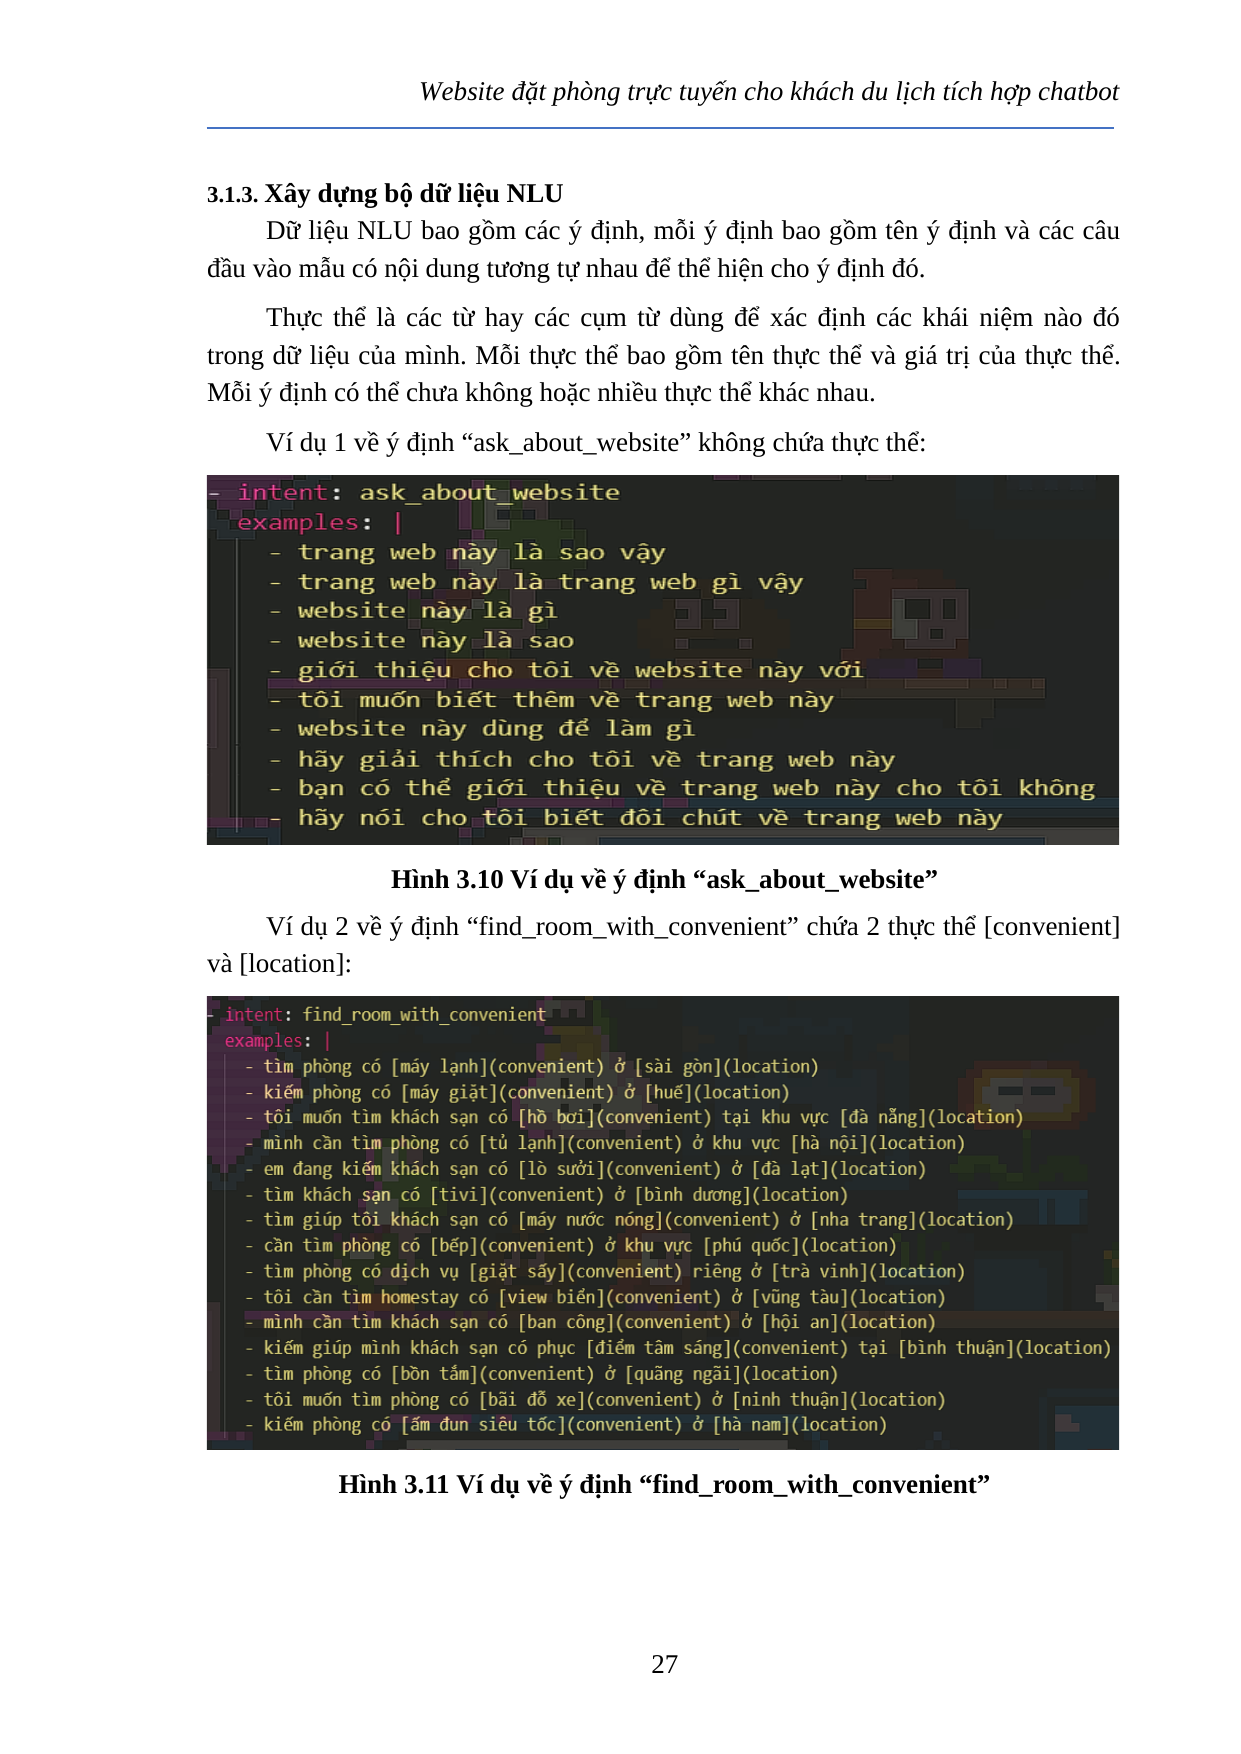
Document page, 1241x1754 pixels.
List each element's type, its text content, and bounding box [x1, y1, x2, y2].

text Thực thể là các từ hay các cụm từ dùng để xác định các khái niệm nào đó trong dữ liệu của mình. Mỗi thực thể bao gồm tên thực thể và giá trị của thực thể. Mỗi ý định có thể chưa không hoặc nhiều thực thể khác nhau. [207, 302, 1122, 407]
text Dữ liệu NLU bao gồm các ý định, mỗi ý định bao gồm tên ý định và các câu đầu vào mẫu có nội dung tương tự nhau để thể hiện cho ý định đó. [207, 214, 1122, 283]
text Ví dụ 1 về ý định “ask_about_website” không chứa thực thể: [207, 426, 1122, 457]
subtitle Xây dựng bộ dữ liệu NLU [207, 177, 1122, 208]
text Ví dụ 2 về ý định “find_room_with_convenient” chứa 2 thực thể [convenient] và [location]: [207, 910, 1122, 978]
